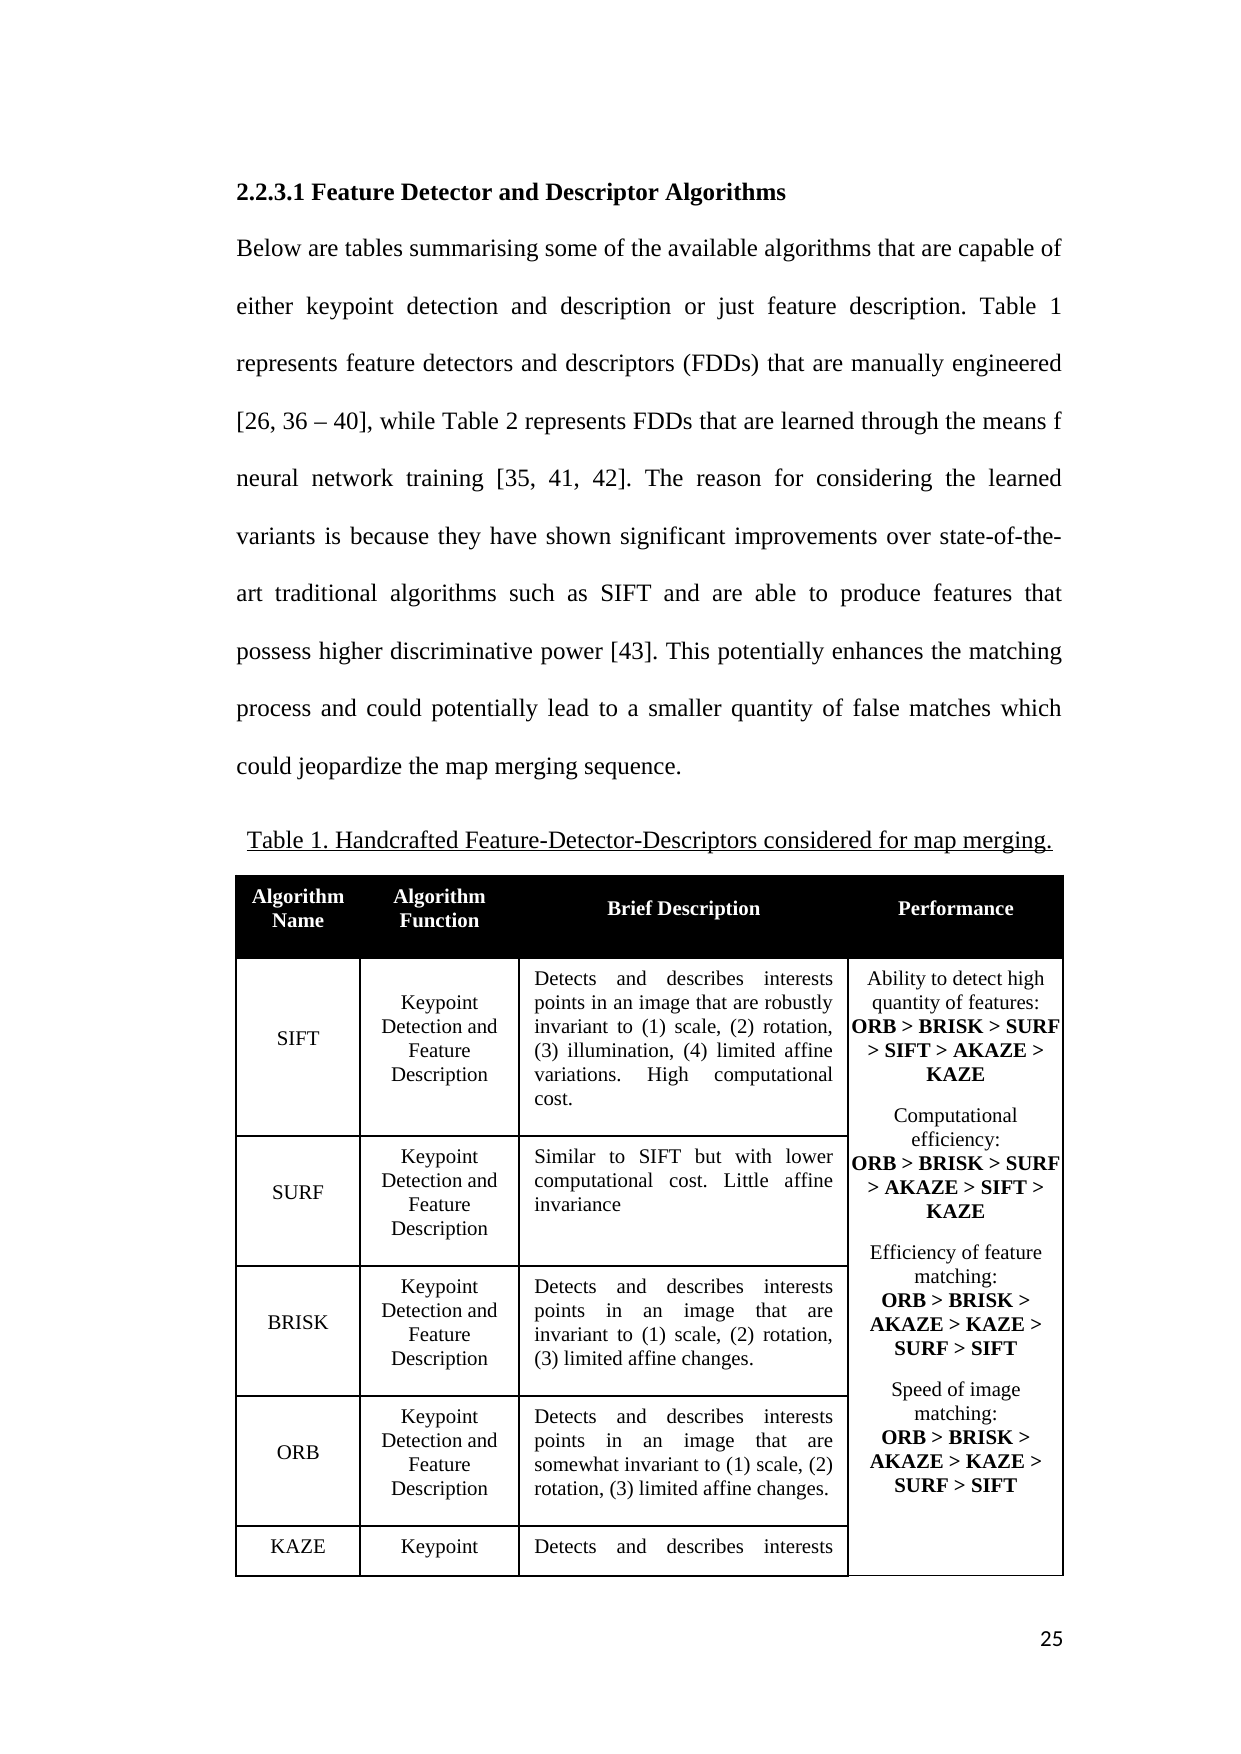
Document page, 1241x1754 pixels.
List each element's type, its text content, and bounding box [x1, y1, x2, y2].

subtitle 2.2.3.1 Feature Detector and Descriptor Algorithms [236, 177, 1063, 206]
table_cell Keypoint Detection and Feature Description [361, 1397, 518, 1524]
table_cell Detects and describes interests points in an image that are somewhat invariant to (1) scale, (2) rotation, (3) limited affine changes. [520, 1397, 847, 1524]
table_cell Detects and describes interests points in an image that are invariant to (1) scale, (2) rotation, (3) limited affine changes. [520, 1267, 847, 1394]
table_header Algorithm Name [237, 877, 359, 956]
text Below are tables summarising some of the available algorithms that are capable of either keypoint detection and description or just feature description. Table 1 represents feature detectors and descriptors (FDDs) that are manually engineered [26, 36 – 40], while Table 2 represents FDDs that are learned through the means f neural network training [35, 41, 42]. The reason for considering the learned variants is because they have shown significant improvements over state-of-the-art traditional algorithms such as SIFT and are able to produce features that possess higher discriminative power [43]. This potentially enhances the matching process and could potentially lead to a smaller quantity of false matches which could jeopardize the map merging sequence. [236, 233, 1063, 779]
table_cell Ability to detect high quantity of features: ORB > BRISK > SURF > SIFT > AKAZE > KAZE Computational efficiency: ORB > BRISK > SURF > AKAZE > SIFT > KAZE Efficiency of feature matching: ORB > BRISK > AKAZE > KAZE > SURF > SIFT Speed of image matching: ORB > BRISK > AKAZE > KAZE > SURF > SIFT Accuracy in Image Matching: SIFT and BRISK overall best for all types of geometric transformations, with SIFT as the most accurate [849, 959, 1062, 1575]
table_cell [520, 1527, 847, 1575]
table_cell Keypoint Detection and Feature Description [361, 959, 518, 1134]
text Table 1. Handcrafted Feature-Detector-Descriptors considered for map merging. [236, 825, 1063, 854]
table_cell Similar to SIFT but with lower computational cost. Little affine invariance [520, 1137, 847, 1264]
table_cell KAZE [237, 1527, 359, 1575]
table_header Brief Description [520, 877, 847, 956]
table_header Algorithm Function [361, 877, 518, 956]
table_cell Keypoint Detection and Feature Description [361, 1267, 518, 1394]
table_cell Detects and describes interests points in an image that are robustly invariant to (1) scale, (2) rotation, (3) illumination, (4) limited affine variations. High computational cost. [520, 959, 847, 1134]
table_header Performance [849, 877, 1062, 956]
table_cell BRISK [237, 1267, 359, 1394]
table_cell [361, 1527, 518, 1575]
table_cell SURF [237, 1137, 359, 1264]
table_cell Keypoint Detection and Feature Description [361, 1137, 518, 1264]
table_cell SIFT [237, 959, 359, 1134]
table_cell ORB [237, 1397, 359, 1524]
